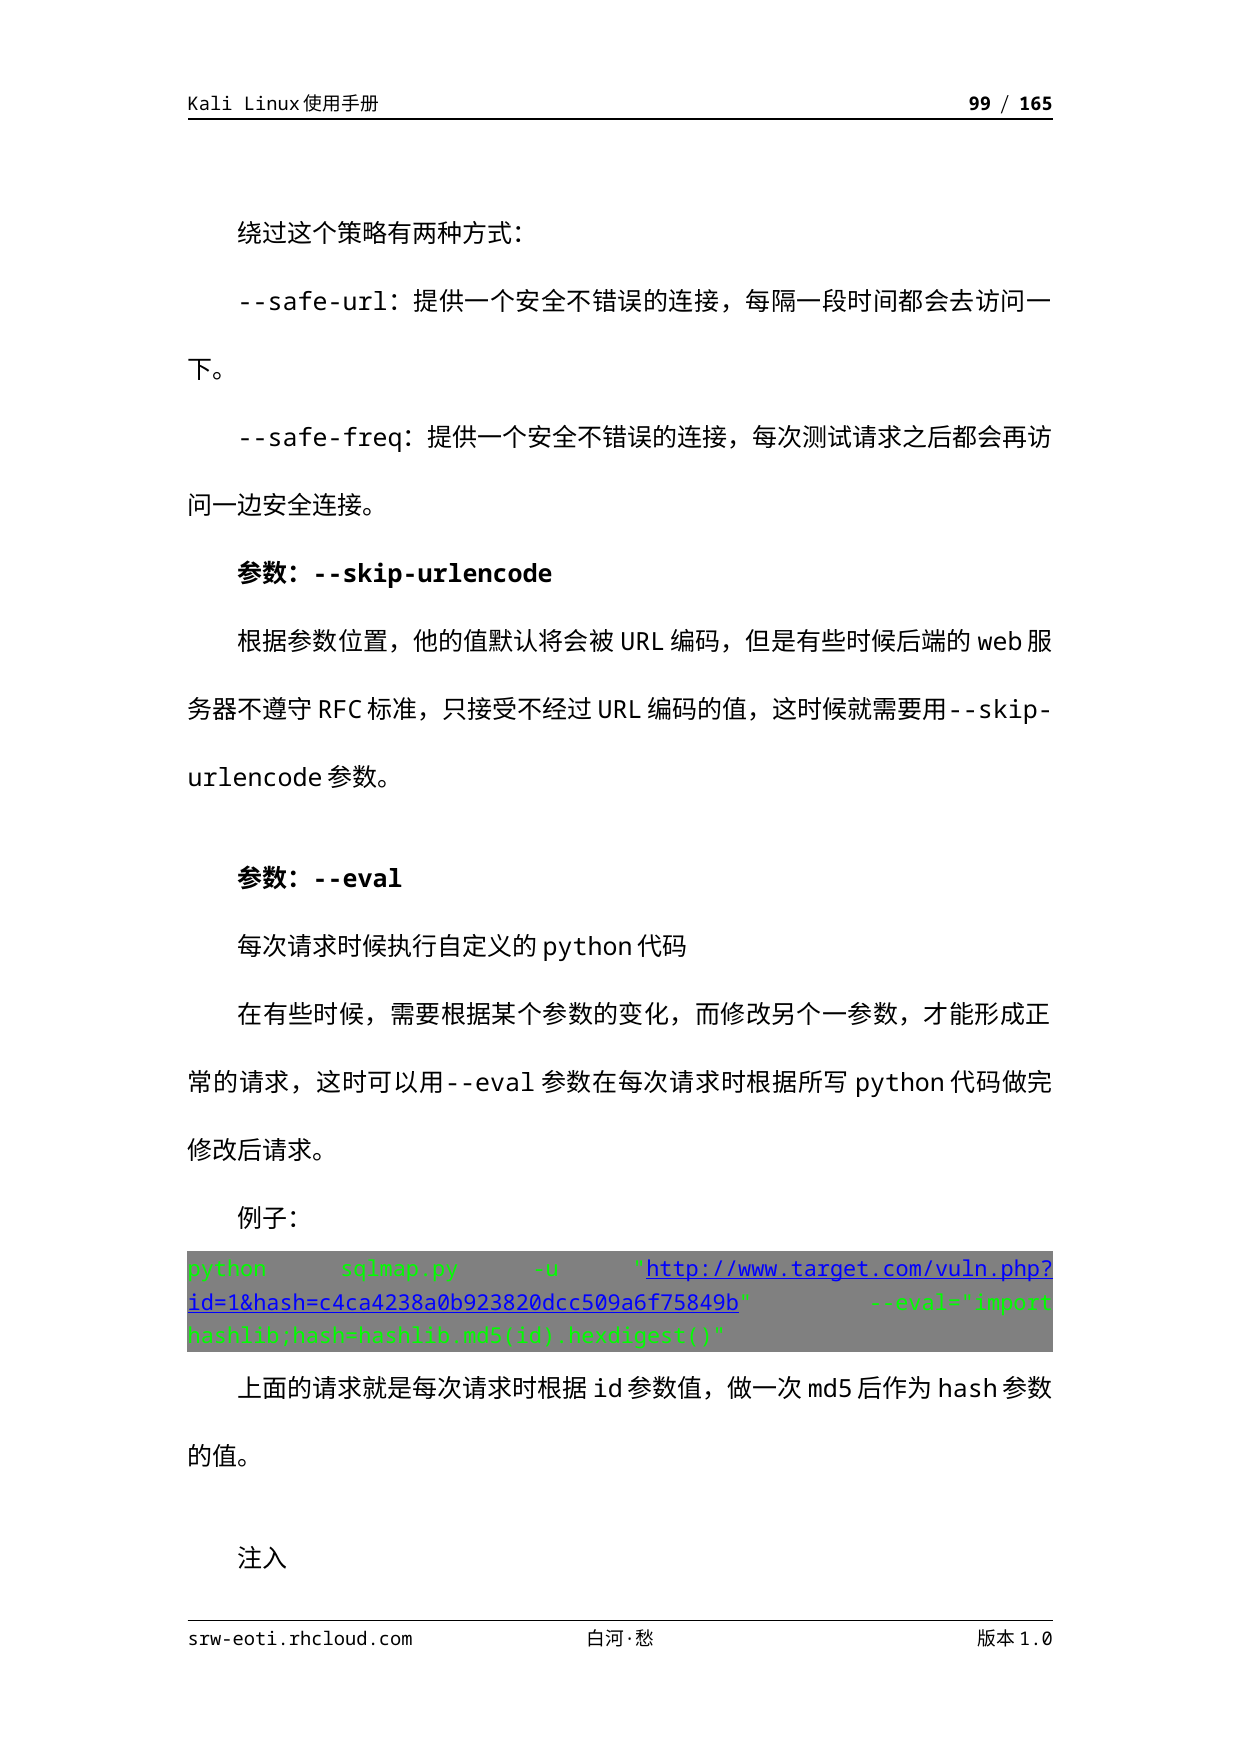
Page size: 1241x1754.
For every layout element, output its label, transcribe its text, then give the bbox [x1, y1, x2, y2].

text 参数：--eval [187, 843, 1053, 911]
text python sqlmap.py -u "http://www.target.com/vuln.php?id=1&hash=c4ca4238a0b923820dcc509a6f75849b" --eval="import hashlib;hash=hashlib.md5(id).hexdigest()" [187, 1251, 1053, 1352]
text 根据参数位置，他的值默认将会被URL编码，但是有些时候后端的web服务器不遵守RFC标准，只接受不经过URL编码的值，这时候就需要用--skip-urlencode参数。 [187, 605, 1053, 809]
text 在有些时候，需要根据某个参数的变化，而修改另个一参数，才能形成正常的请求，这时可以用--eval参数在每次请求时根据所写python代码做完修改后请求。 [187, 979, 1053, 1183]
text 绕过这个策略有两种方式： [187, 198, 1053, 266]
text 注入 [187, 1522, 1053, 1590]
text --safe-freq：提供一个安全不错误的连接，每次测试请求之后都会再访问一边安全连接。 [187, 402, 1053, 537]
text --safe-url：提供一个安全不错误的连接，每隔一段时间都会去访问一下。 [187, 266, 1053, 402]
text 每次请求时候执行自定义的python代码 [187, 911, 1053, 979]
text 例子： [187, 1183, 1053, 1251]
text 上面的请求就是每次请求时根据id参数值，做一次md5后作为hash参数的值。 [187, 1352, 1053, 1488]
text 参数：--skip-urlencode [187, 537, 1053, 605]
